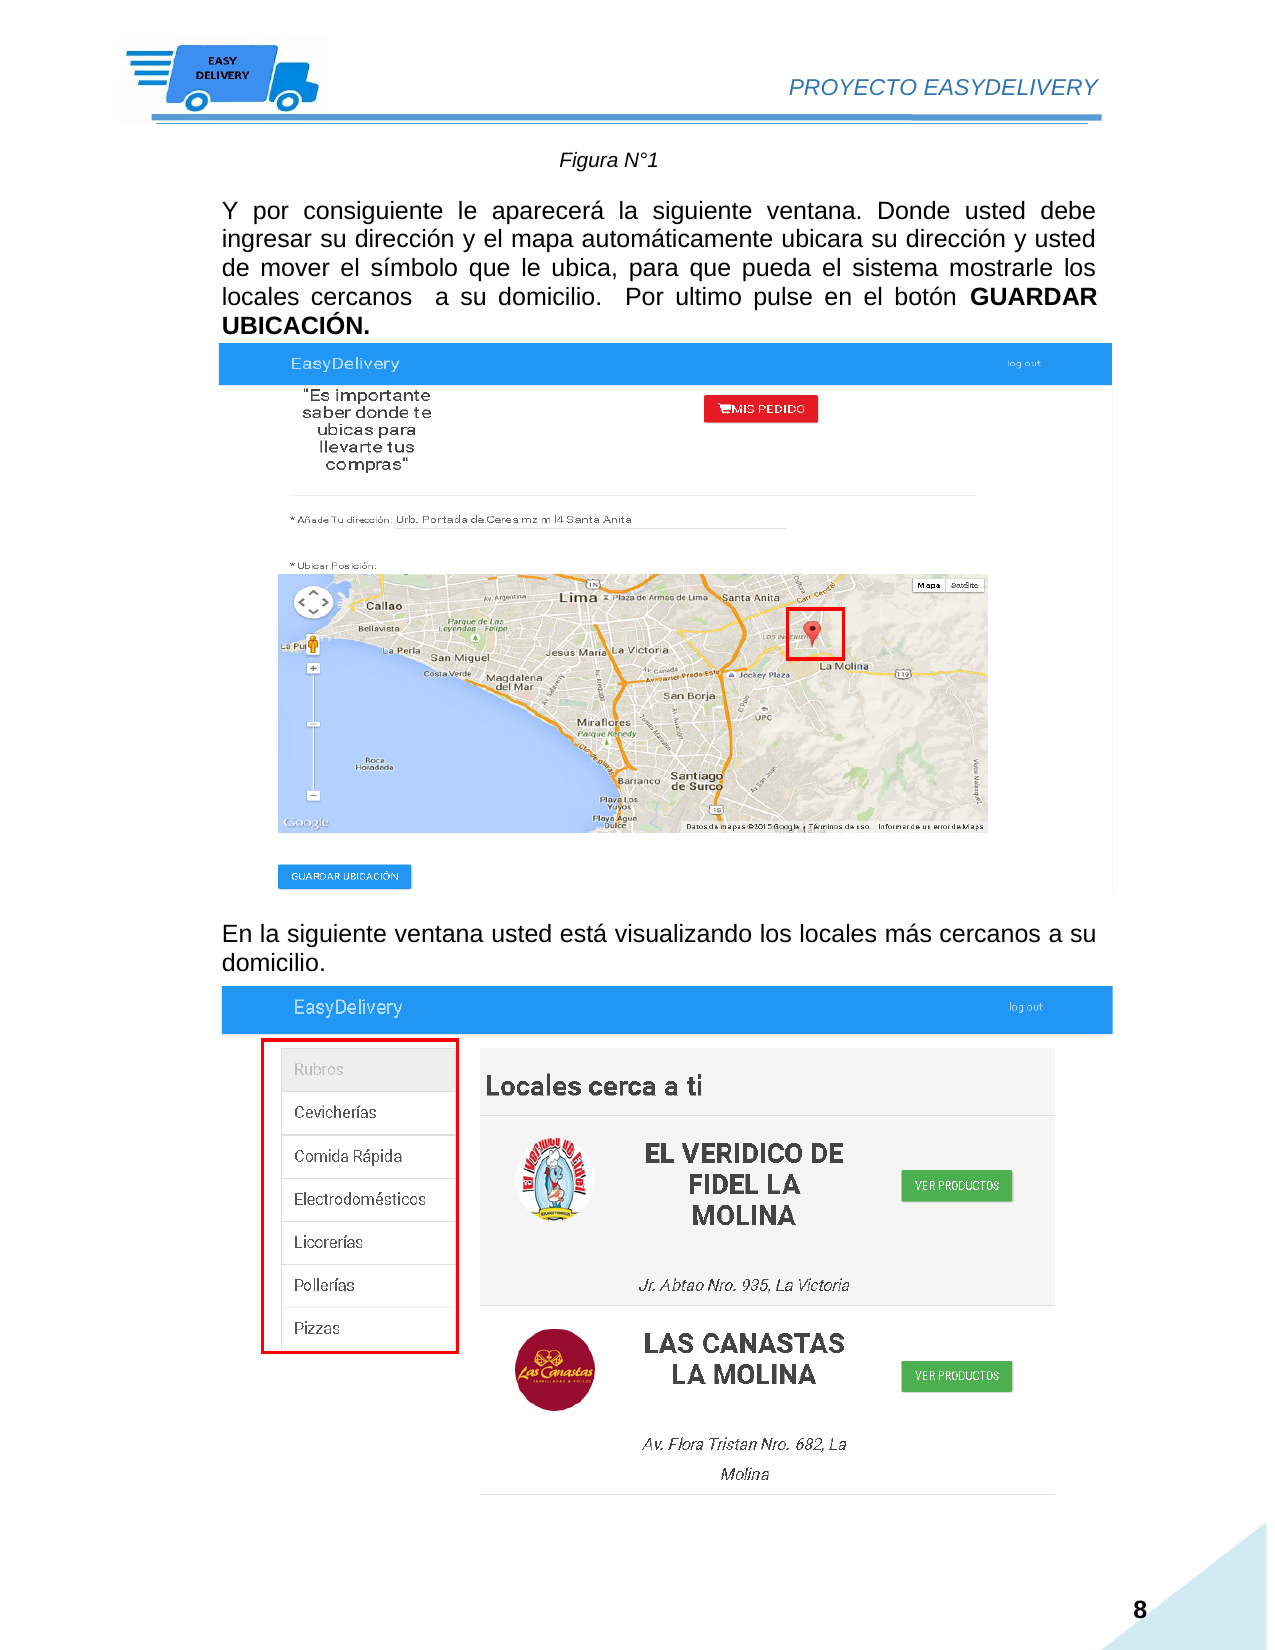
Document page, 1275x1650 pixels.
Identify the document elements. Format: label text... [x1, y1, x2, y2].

text Y por consiguiente le aparecerá la siguiente ventana. Donde usted debe ingresar su dirección y el mapa automáticamente ubicara su dirección y usted de mover el símbolo que le ubica, para que pueda el sistema mostrarle los locales cercanos a su domicilio. Por ultimo pulse en el botón GUARDAR UBICACIÓN. [222, 196, 1098, 339]
text Figura N°1 [177, 148, 1098, 172]
picture [118, 37, 329, 122]
picture [221, 986, 1113, 1517]
text En la siguiente ventana usted está visualizando los locales más cercanos a su domicilio. [222, 919, 1098, 976]
picture [218, 343, 1113, 895]
